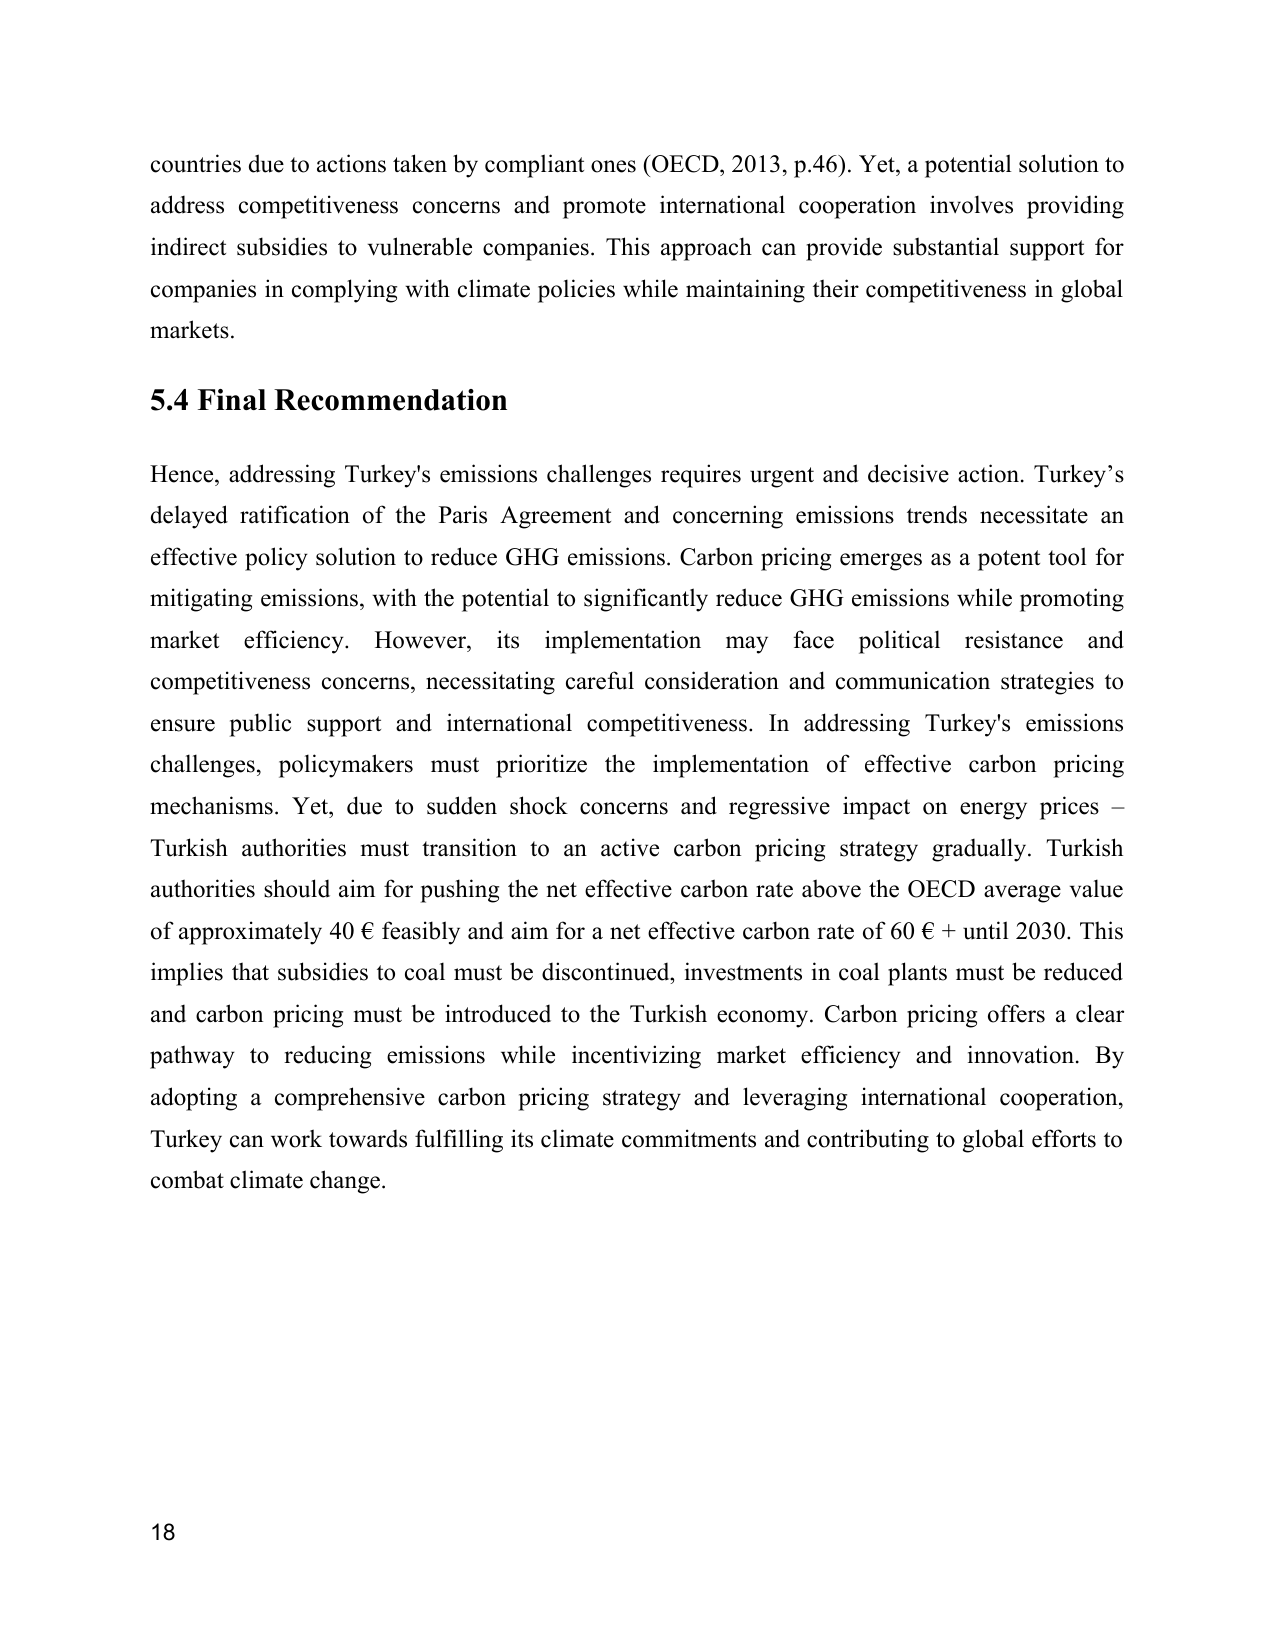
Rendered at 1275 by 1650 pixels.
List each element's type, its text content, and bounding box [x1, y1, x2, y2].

text 5.4 Final Recommendation [150, 383, 1125, 417]
text Hence, addressing Turkey's emissions challenges requires urgent and decisive action. Turkey’s delayed ratification of the Paris Agreement and concerning emissions trends necessitate an effective policy solution to reduce GHG emissions. Carbon pricing emerges as a potent tool for mitigating emissions, with the potential to significantly reduce GHG emissions while promoting market efficiency. However, its implementation may face political resistance and competitiveness concerns, necessitating careful consideration and communication strategies to ensure public support and international competitiveness. In addressing Turkey's emissions challenges, policymakers must prioritize the implementation of effective carbon pricing mechanisms. Yet, due to sudden shock concerns and regressive impact on energy prices – Turkish authorities must transition to an active carbon pricing strategy gradually. Turkish authorities should aim for pushing the net effective carbon rate above the OECD average value of approximately 40 € feasibly and aim for a net effective carbon rate of 60 € + until 2030. This implies that subsidies to coal must be discontinued, investments in coal plants must be reduced and carbon pricing must be introduced to the Turkish economy. Carbon pricing offers a clear pathway to reducing emissions while incentivizing market efficiency and innovation. By adopting a comprehensive carbon pricing strategy and leveraging international cooperation, Turkey can work towards fulfilling its climate commitments and contributing to global efforts to combat climate change. [150, 460, 1125, 1194]
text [150, 150, 1125, 344]
